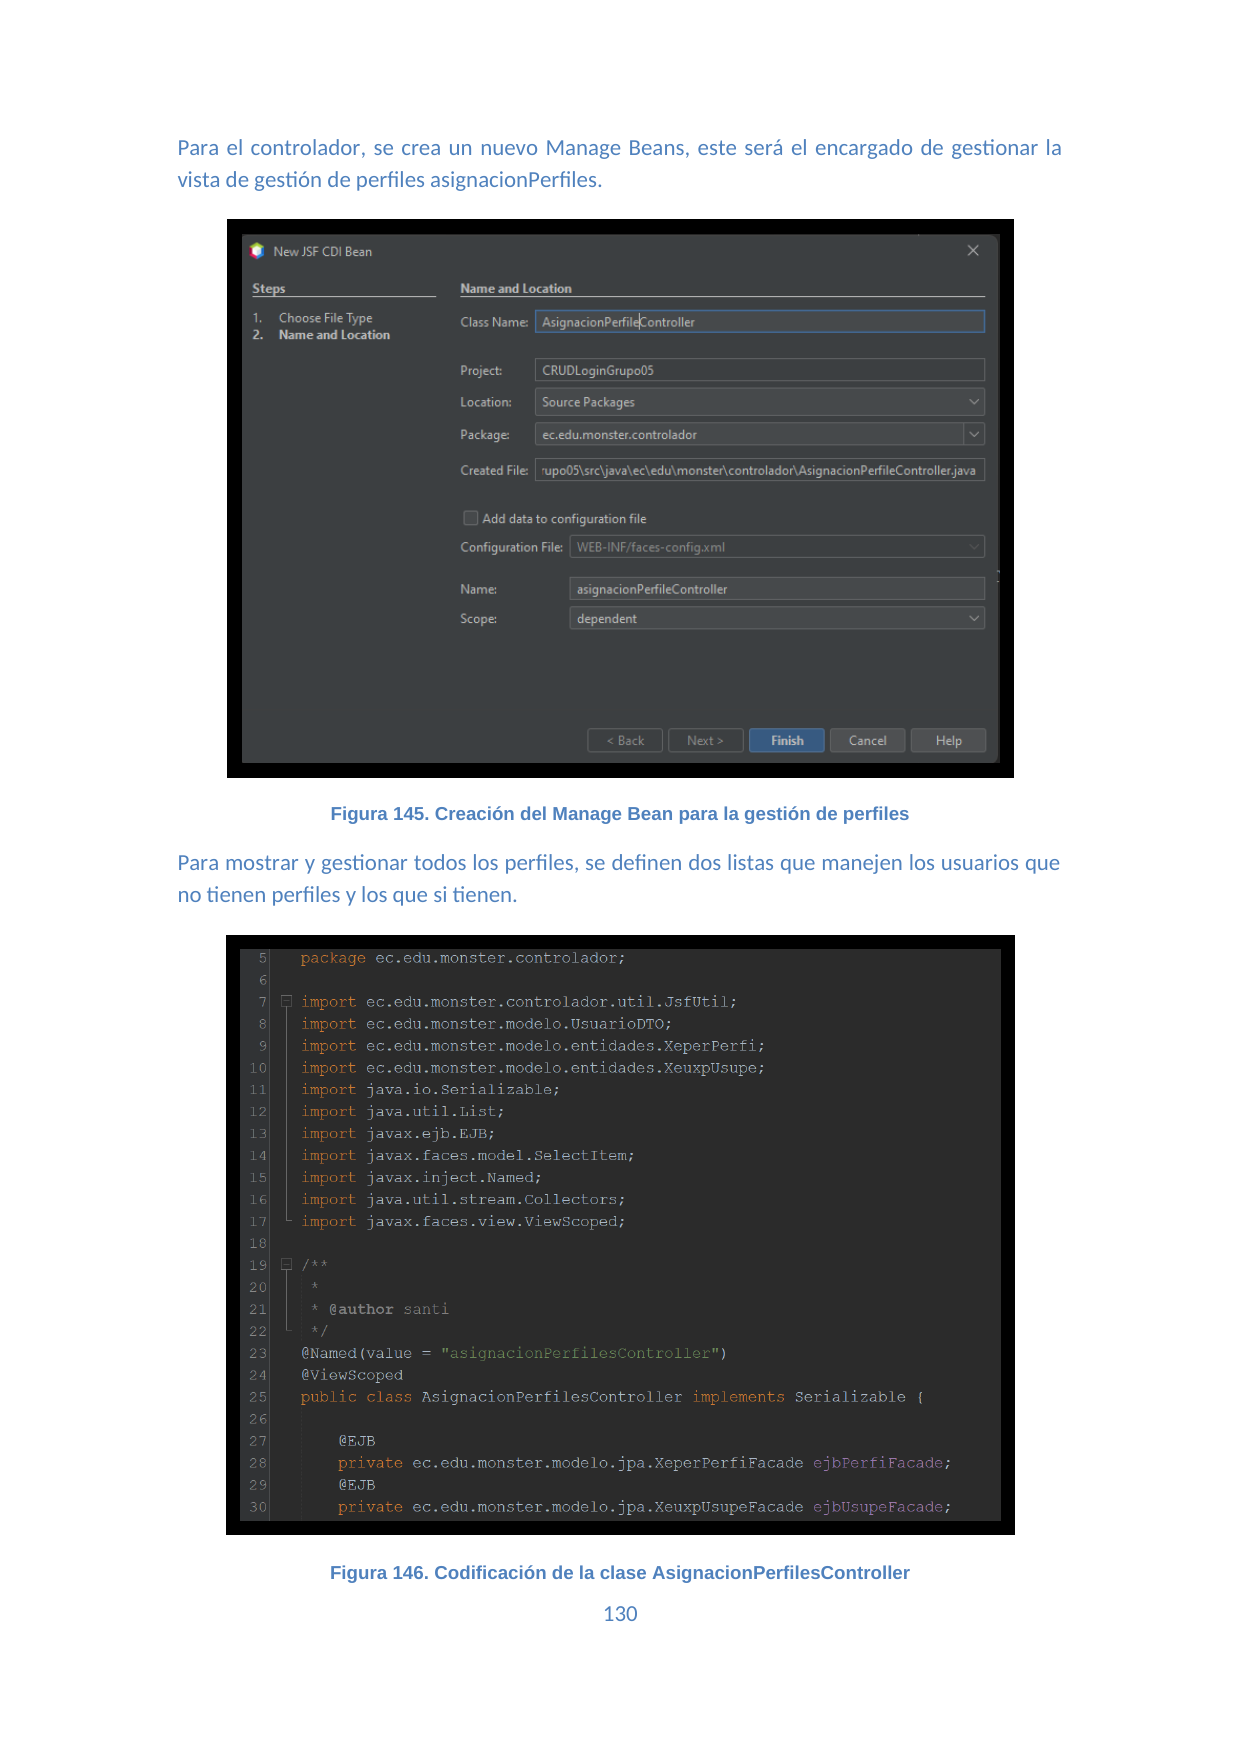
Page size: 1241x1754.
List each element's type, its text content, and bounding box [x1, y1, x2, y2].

picture [242, 234, 1000, 763]
text Figura 145. Creación del Manage Bean para la gestión de perfiles [177, 803, 1063, 824]
text Figura 146. Codificación de la clase AsignacionPerfilesController [177, 1562, 1063, 1583]
text Para mostrar y gestionar todos los perfiles, se definen dos listas que manejen los usuarios que no tienen perfiles y los que si tienen. [177, 848, 1063, 908]
text Para el controlador, se crea un nuevo Manage Beans, este será el encargado de gestionar la vista de gestión de perfiles asignacionPerfiles. [177, 133, 1063, 193]
picture [240, 949, 1001, 1521]
